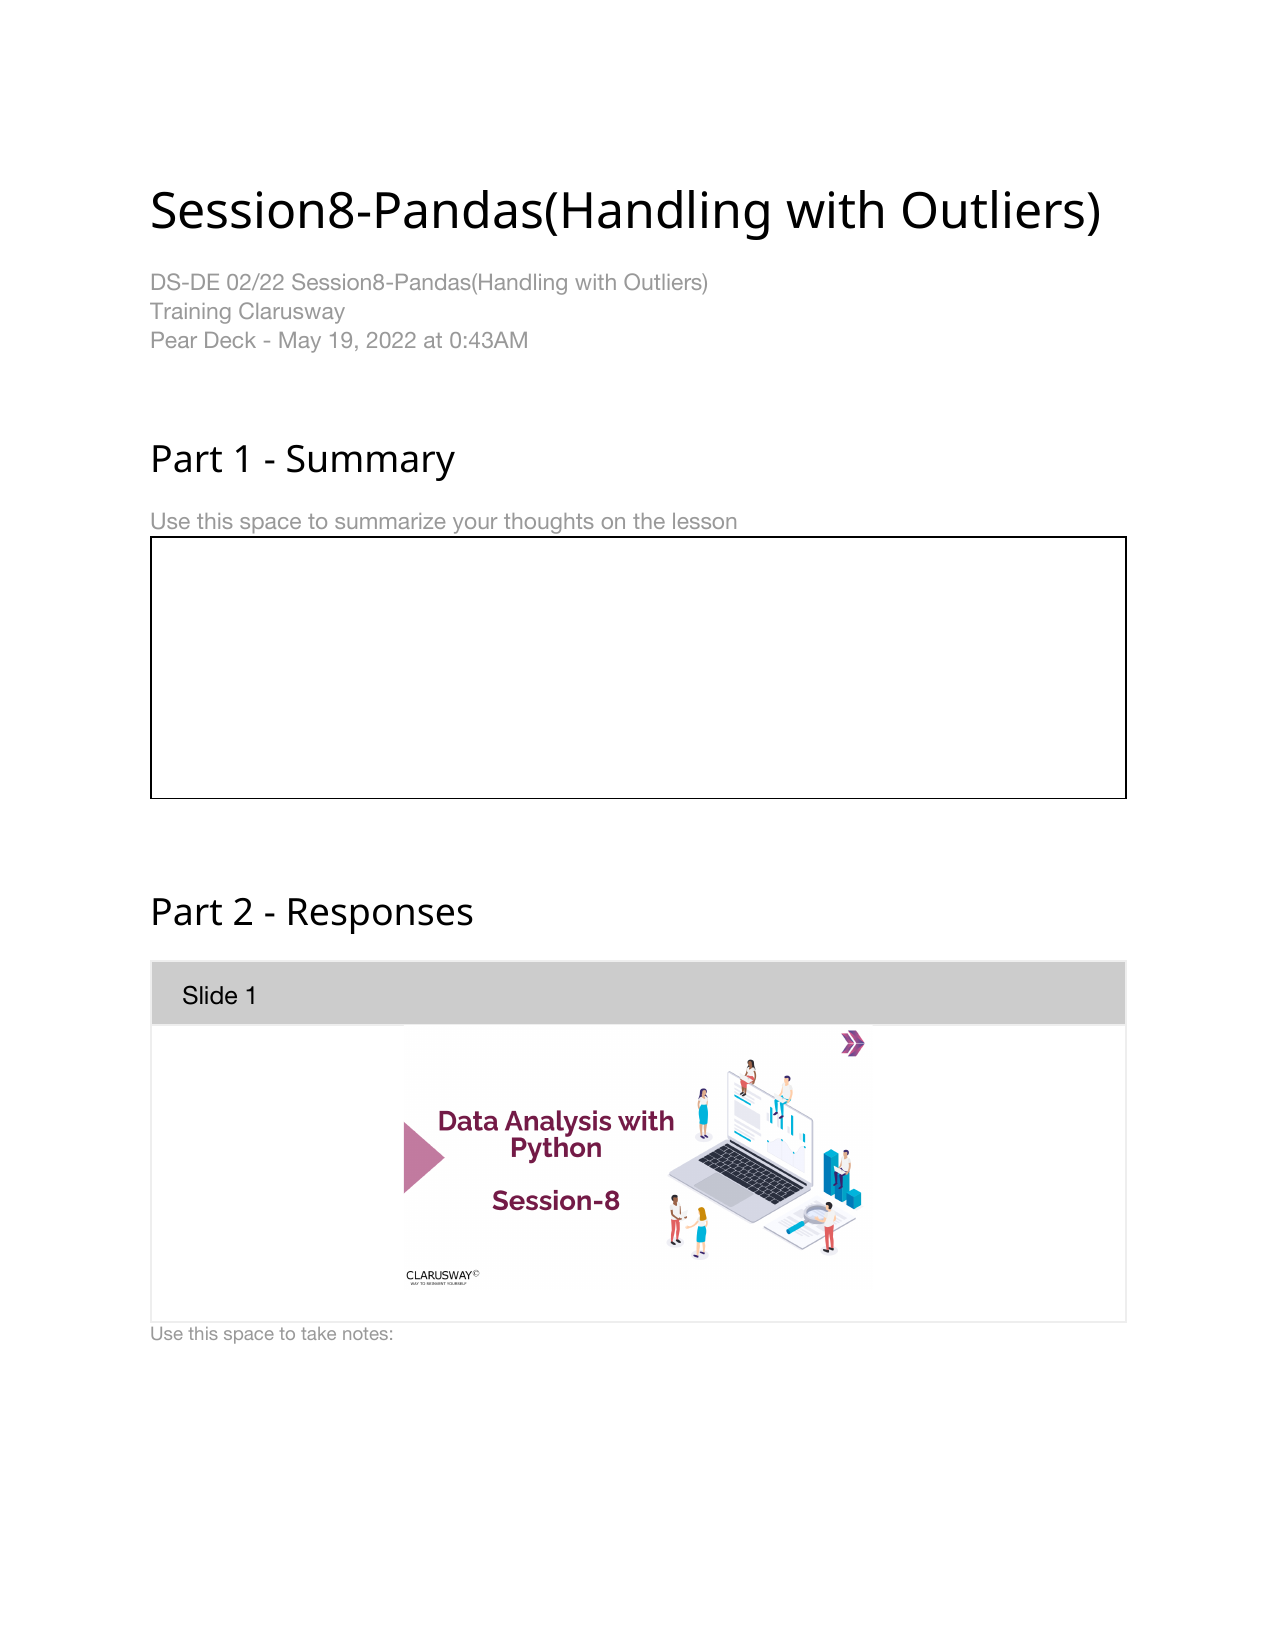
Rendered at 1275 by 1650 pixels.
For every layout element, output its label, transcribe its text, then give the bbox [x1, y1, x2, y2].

table_cell [152, 1026, 1125, 1321]
subtitle Part 1 - Summary [150, 433, 1125, 484]
text Use this space to take notes: [150, 1323, 1125, 1346]
table_header [152, 538, 1125, 797]
subtitle Session8-Pandas(Handling with Outliers) [150, 175, 1125, 243]
text Pear Deck - May 19, 2022 at 0:43AM [150, 326, 1125, 355]
text Use this space to summarize your thoughts on the lesson [150, 507, 1125, 536]
table_header Slide 1 [152, 962, 1125, 1024]
text DS-DE 02/22 Session8-Pandas(Handling with Outliers) [150, 268, 1125, 297]
picture [403, 1025, 873, 1290]
text Training Clarusway [150, 297, 1125, 326]
subtitle Part 2 - Responses [150, 886, 1125, 937]
